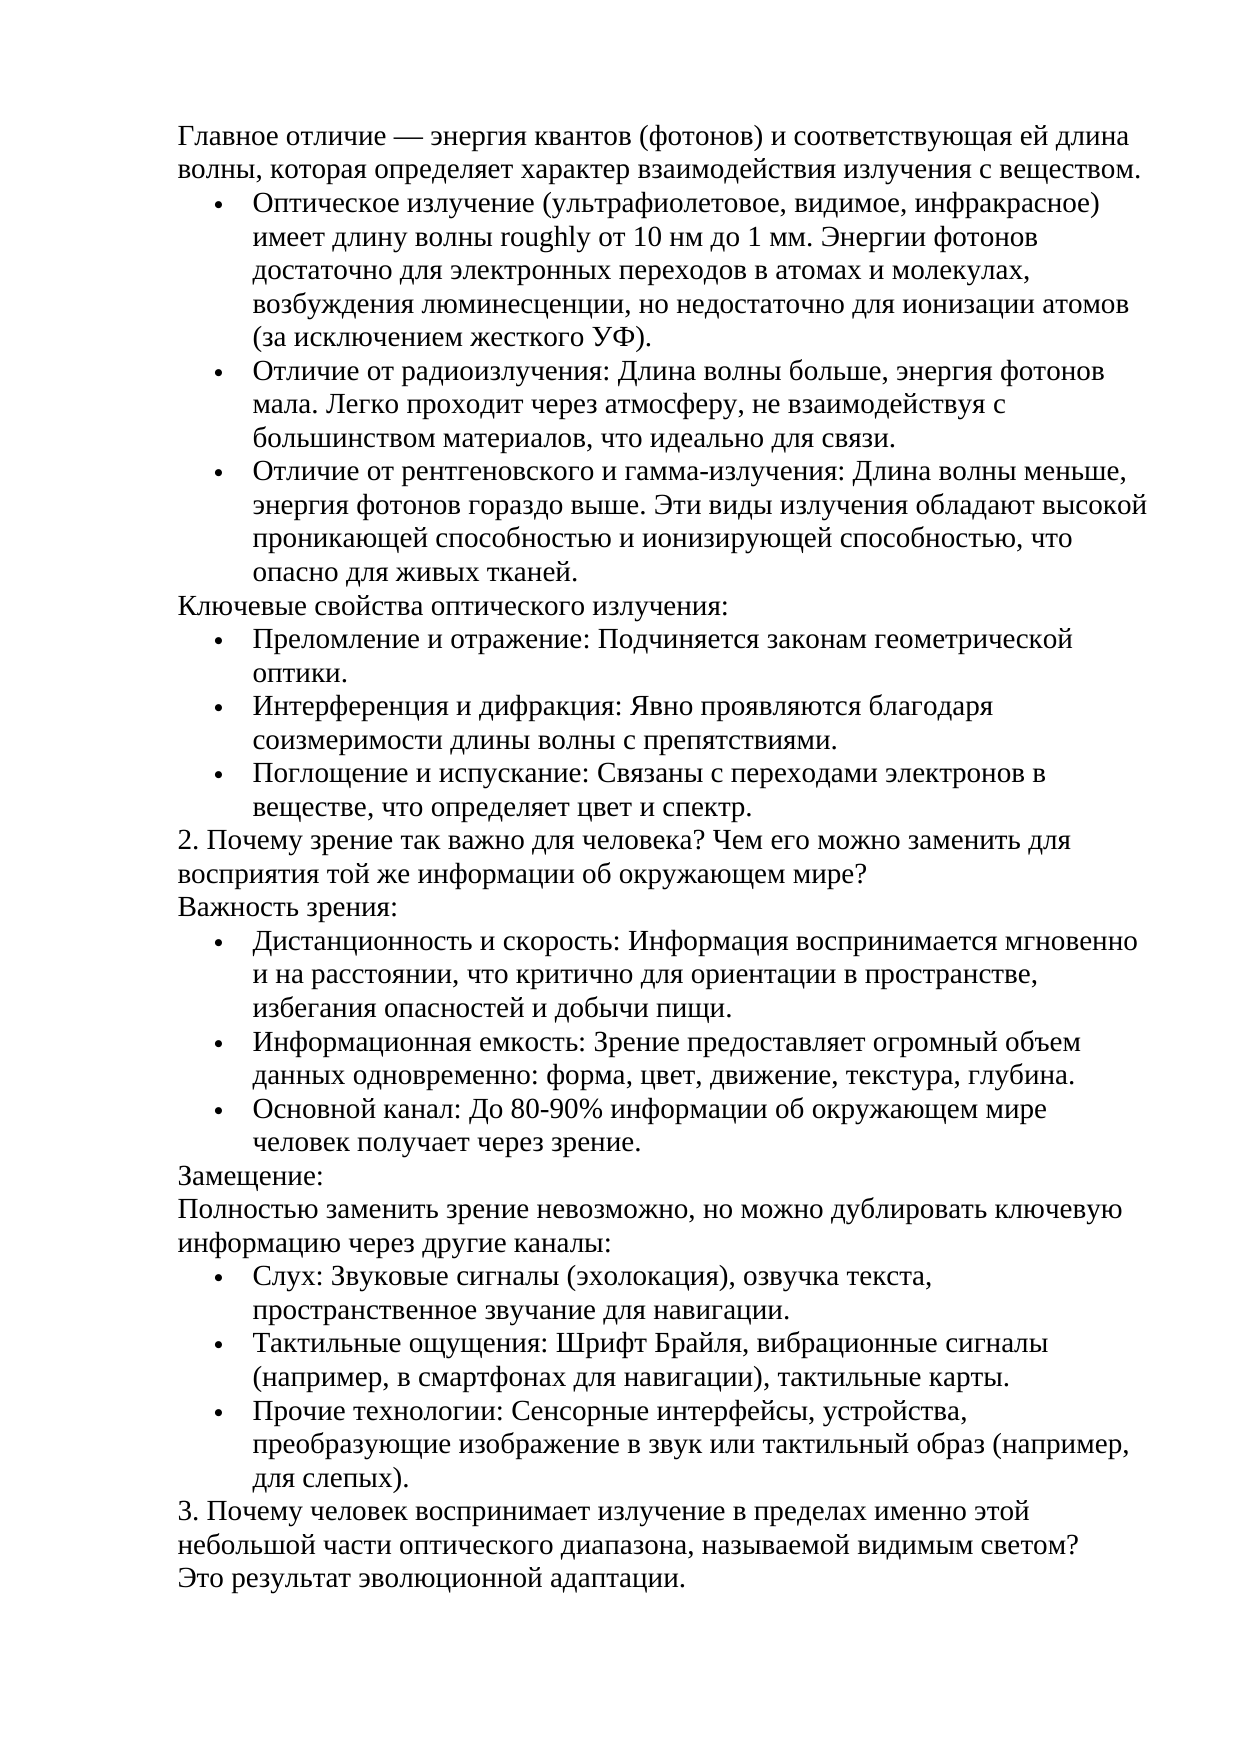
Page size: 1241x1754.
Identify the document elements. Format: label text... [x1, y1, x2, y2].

text Ключевые свойства оптического излучения: [177, 588, 1152, 621]
text Это результат эволюционной адаптации. [177, 1560, 1152, 1594]
list Отличие от радиоизлучения: Длина волны больше, энергия фотонов мала. Легко проходит через атмосферу, не взаимодействуя с большинством материалов, что идеально для связи. [215, 353, 1152, 453]
text Замещение: Полностью заменить зрение невозможно, но можно дублировать ключевую информацию через другие каналы: [177, 1158, 1152, 1258]
list Прочие технологии: Сенсорные интерфейсы, устройства, преобразующие изображение в звук или тактильный образ (например, для слепых). [215, 1393, 1152, 1493]
list Преломление и отражение: Подчиняется законам геометрической оптики. [215, 621, 1152, 688]
list Отличие от рентгеновского и гамма-излучения: Длина волны меньше, энергия фотонов гораздо выше. Эти виды излучения обладают высокой проникающей способностью и ионизирующей способностью, что опасно для живых тканей. [215, 453, 1152, 588]
list Поглощение и испускание: Связаны с переходами электронов в веществе, что определяет цвет и спектр. [215, 755, 1152, 822]
list Интерференция и дифракция: Явно проявляются благодаря соизмеримости длины волны с препятствиями. [215, 688, 1152, 755]
list Информационная емкость: Зрение предоставляет огромный объем данных одновременно: форма, цвет, движение, текстура, глубина. [215, 1024, 1152, 1091]
text 3. Почему человек воспринимает излучение в пределах именно этой небольшой части оптического диапазона, называемой видимым светом? [177, 1493, 1152, 1560]
list Слух: Звуковые сигналы (эхолокация), озвучка текста, пространственное звучание для навигации. [215, 1258, 1152, 1326]
text 2. Почему зрение так важно для человека? Чем его можно заменить для восприятия той же информации об окружающем мире? [177, 822, 1152, 889]
list Основной канал: До 80-90% информации об окружающем мире человек получает через зрение. [215, 1091, 1152, 1158]
list Тактильные ощущения: Шрифт Брайля, вибрационные сигналы (например, в смартфонах для навигации), тактильные карты. [215, 1326, 1152, 1393]
list Дистанционность и скорость: Информация воспринимается мгновенно и на расстоянии, что критично для ориентации в пространстве, избегания опасностей и добычи пищи. [215, 923, 1152, 1024]
text Главное отличие — энергия квантов (фотонов) и соответствующая ей длина волны, которая определяет характер взаимодействия излучения с веществом. [177, 118, 1152, 185]
list Оптическое излучение (ультрафиолетовое, видимое, инфракрасное) имеет длину волны roughly от 10 нм до 1 мм. Энергии фотонов достаточно для электронных переходов в атомах и молекулах, возбуждения люминесценции, но недостаточно для ионизации атомов (за исключением жесткого УФ). [215, 185, 1152, 353]
text Важность зрения: [177, 889, 1152, 923]
